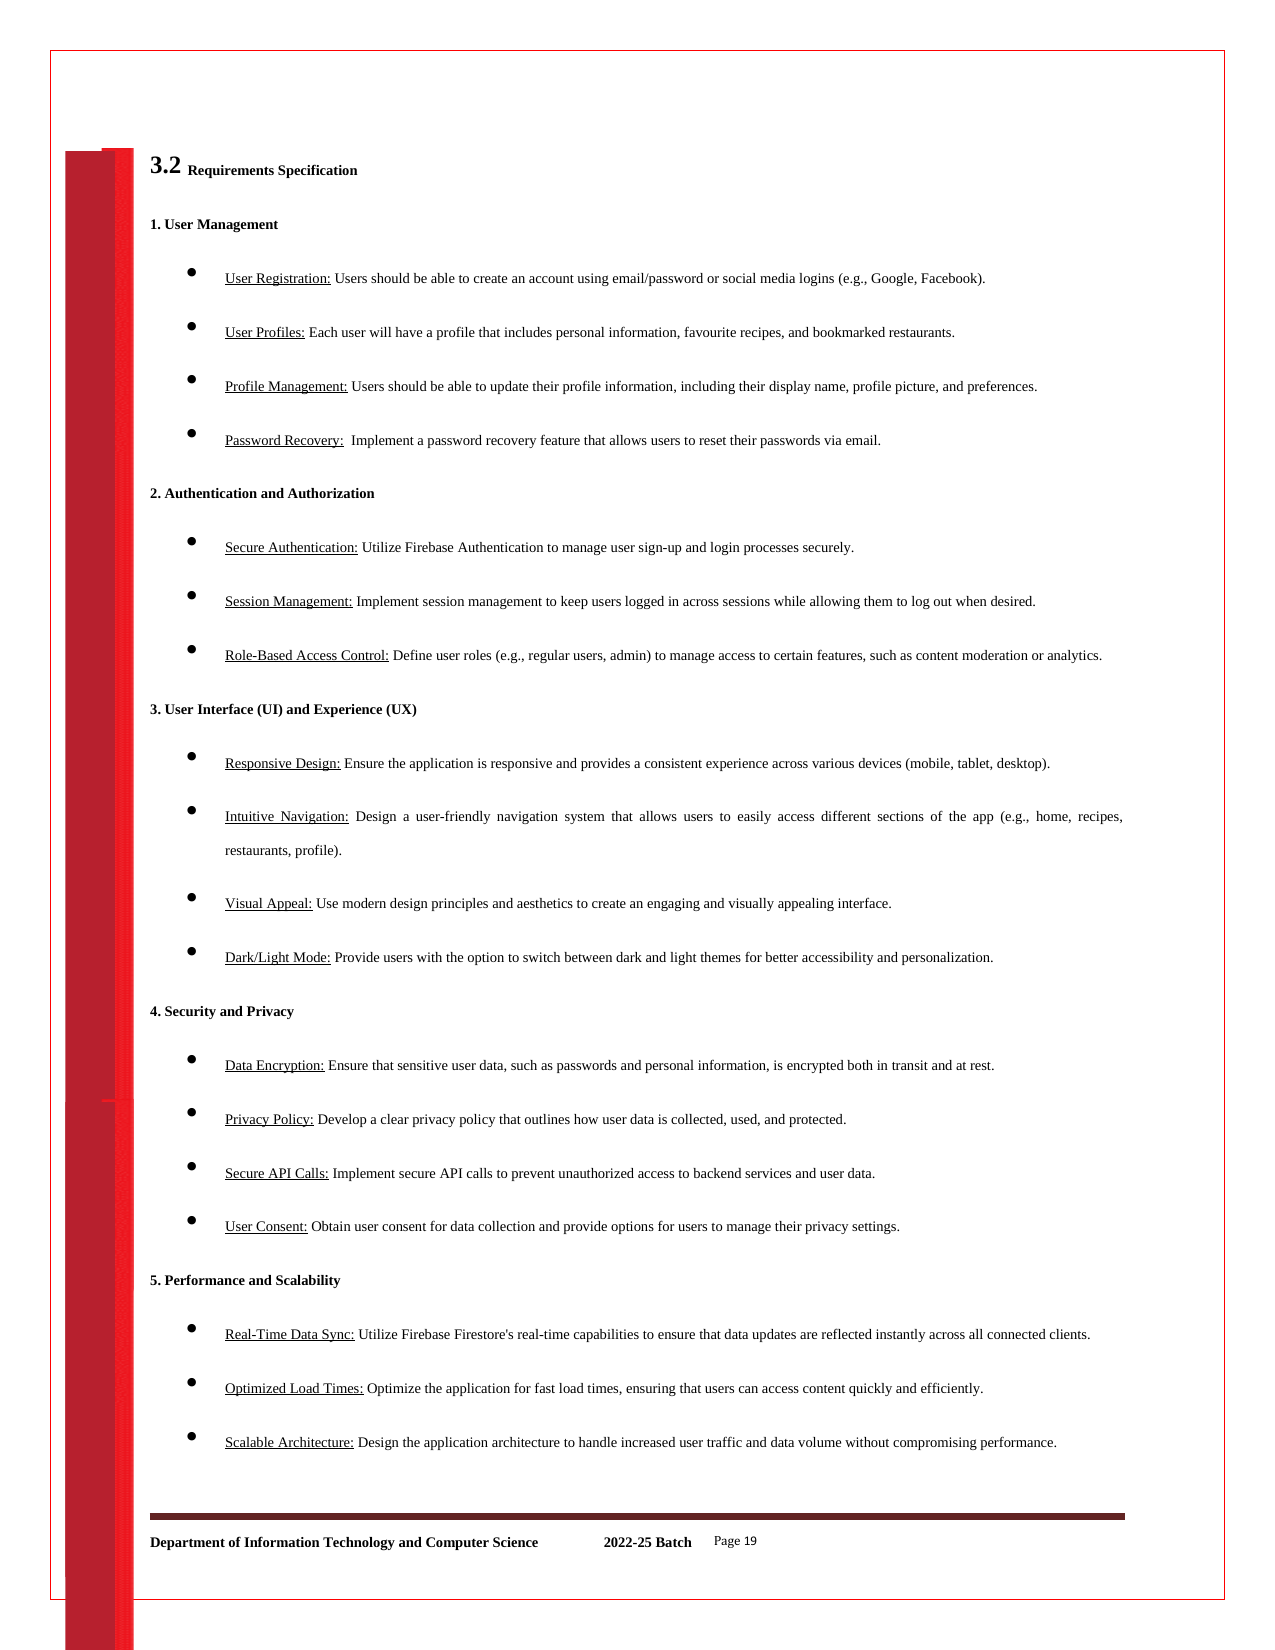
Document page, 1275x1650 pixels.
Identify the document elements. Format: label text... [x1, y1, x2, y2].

text 2. Authentication and Authorization [150, 473, 1125, 502]
text 4. Security and Privacy [150, 991, 1125, 1019]
list Data Encryption: Ensure that sensitive user data, such as passwords and personal information, is encrypted both in transit and at rest. [187, 1045, 1125, 1073]
list User Profiles: Each user will have a profile that includes personal information, favourite recipes, and bookmarked restaurants. [187, 312, 1125, 340]
list User Consent: Obtain user consent for data collection and provide options for users to manage their privacy settings. [187, 1206, 1125, 1235]
list Role-Based Access Control: Define user roles (e.g., regular users, admin) to manage access to certain features, such as content moderation or analytics. [187, 635, 1125, 663]
list Secure API Calls: Implement secure API calls to prevent unauthorized access to backend services and user data. [187, 1152, 1125, 1181]
list Session Management: Implement session management to keep users logged in across sessions while allowing them to log out when desired. [187, 581, 1125, 609]
list Requirements Specification [150, 150, 1125, 179]
list Profile Management: Users should be able to update their profile information, including their display name, profile picture, and preferences. [187, 365, 1125, 394]
list Privacy Policy: Develop a clear privacy policy that outlines how user data is collected, used, and protected. [187, 1098, 1125, 1127]
list Intuitive Navigation: Design a user-friendly navigation system that allows users to easily access different sections of the app (e.g., home, recipes, restaurants, profile). [187, 796, 1125, 858]
list Password Recovery: Implement a password recovery feature that allows users to reset their passwords via email. [187, 419, 1125, 448]
list User Registration: Users should be able to create an account using email/password or social media logins (e.g., Google, Facebook). [187, 258, 1125, 286]
text 3. User Interface (UI) and Experience (UX) [150, 688, 1125, 717]
list Dark/Light Mode: Provide users with the option to switch between dark and light themes for better accessibility and personalization. [187, 937, 1125, 966]
list Real-Time Data Sync: Utilize Firebase Firestore's real-time capabilities to ensure that data updates are reflected instantly across all connected clients. [187, 1314, 1125, 1343]
list Secure Authentication: Utilize Firebase Authentication to manage user sign-up and login processes securely. [187, 527, 1125, 556]
list Responsive Design: Ensure the application is responsive and provides a consistent experience across various devices (mobile, tablet, desktop). [187, 742, 1125, 771]
text 5. Performance and Scalability [150, 1260, 1125, 1289]
text 1. User Management [150, 204, 1125, 233]
list Scalable Architecture: Design the application architecture to handle increased user traffic and data volume without compromising performance. [187, 1422, 1125, 1450]
picture [65, 148, 134, 1650]
list Visual Appeal: Use modern design principles and aesthetics to create an engaging and visually appealing interface. [187, 883, 1125, 912]
list Optimized Load Times: Optimize the application for fast load times, ensuring that users can access content quickly and efficiently. [187, 1368, 1125, 1397]
